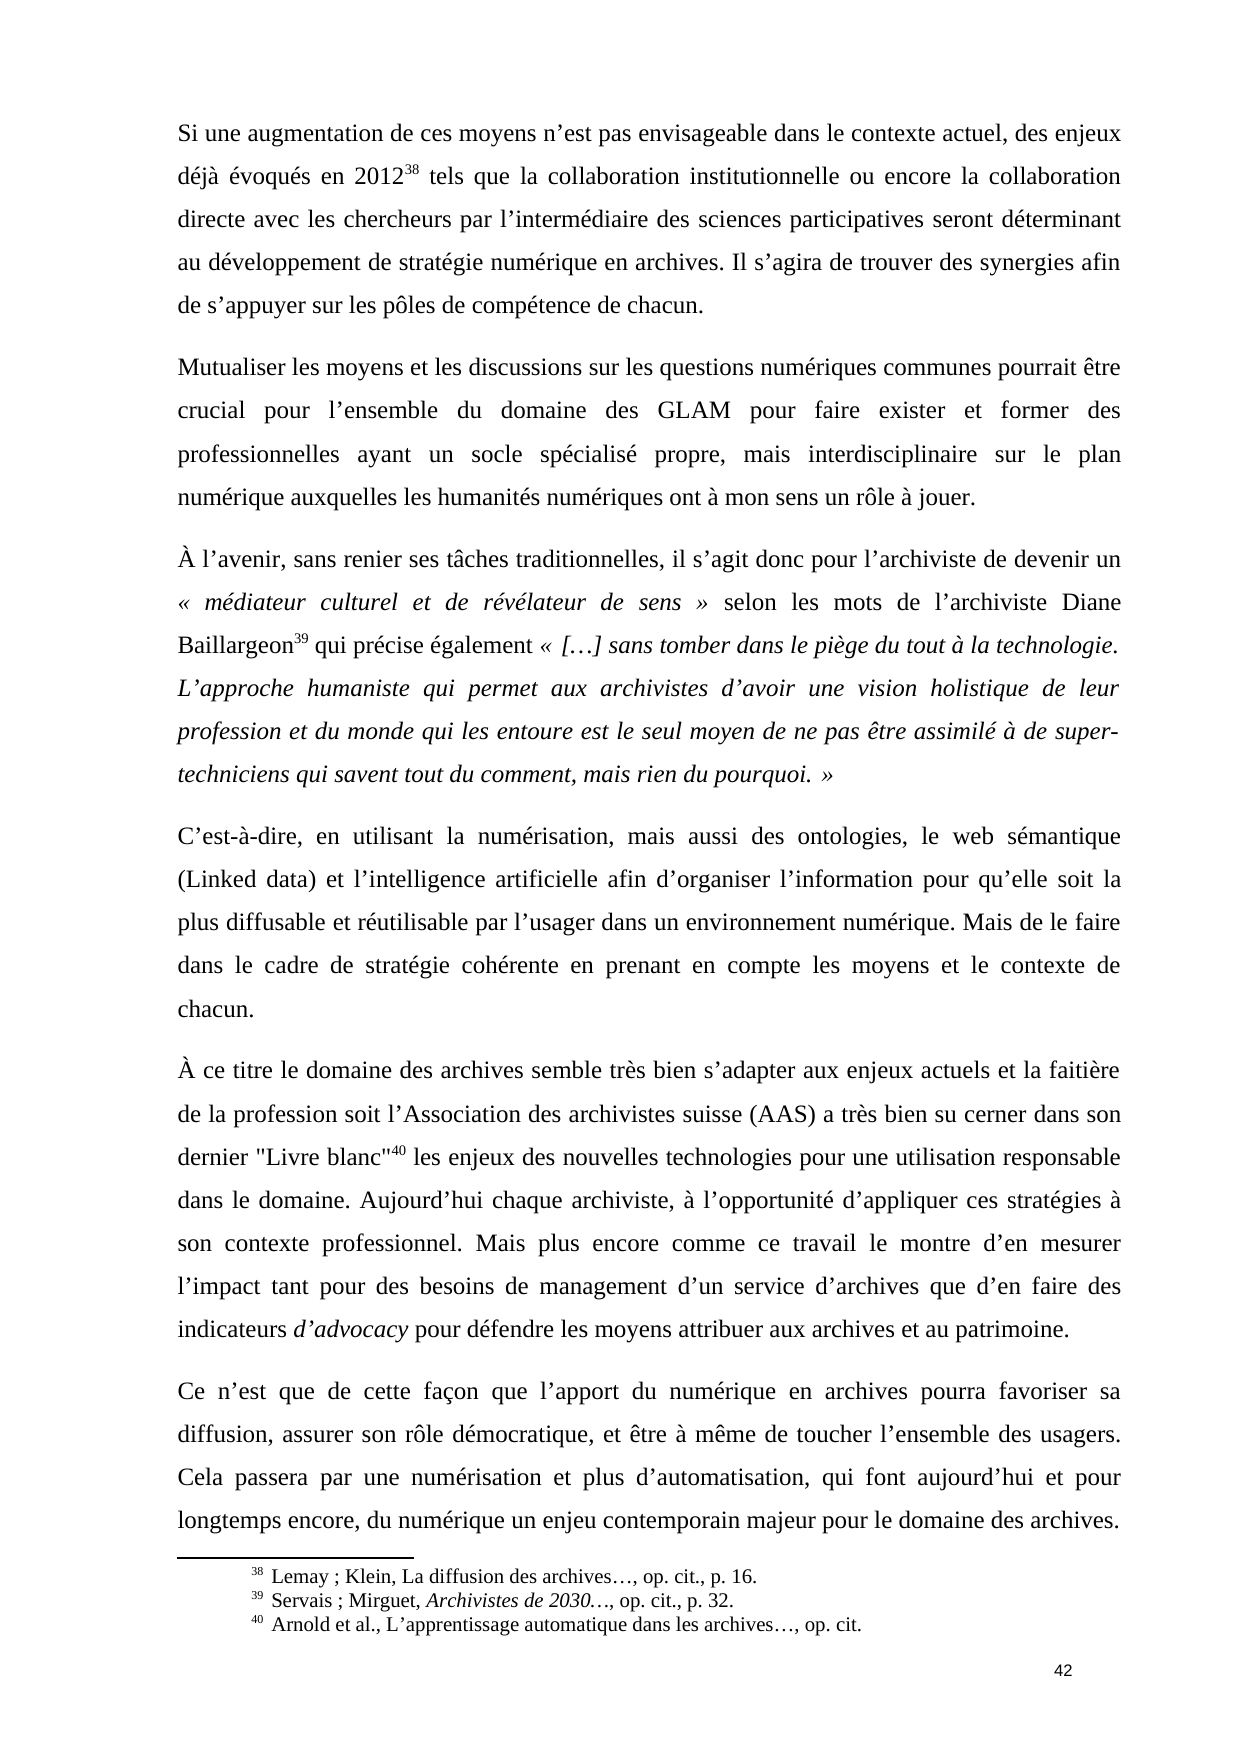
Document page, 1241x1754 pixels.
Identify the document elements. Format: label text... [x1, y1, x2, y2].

text Si une augmentation de ces moyens n’est pas envisageable dans le contexte actuel, des enjeux déjà évoqués en 2012 tels que la collaboration institutionnelle ou encore la collaboration directe avec les chercheurs par l’intermédiaire des sciences participatives seront déterminant au développement de stratégie numérique en archives. Il s’agira de trouver des synergies afin de s’appuyer sur les pôles de compétence de chacun. [177, 118, 1122, 319]
text À ce titre le domaine des archives semble très bien s’adapter aux enjeux actuels et la faitière de la profession soit l’Association des archivistes suisse (AAS) a très bien su cerner dans son dernier "Livre blanc" les enjeux des nouvelles technologies pour une utilisation responsable dans le domaine. Aujourd’hui chaque archiviste, à l’opportunité d’appliquer ces stratégies à son contexte professionnel. Mais plus encore comme ce travail le montre d’en mesurer l’impact tant pour des besoins de management d’un service d’archives que d’en faire des indicateurs d’advocacy pour défendre les moyens attribuer aux archives et au patrimoine. [177, 1056, 1122, 1343]
text À l’avenir, sans renier ses tâches traditionnelles, il s’agit donc pour l’archiviste de devenir un « médiateur culturel et de révélateur de sens » selon les mots de l’archiviste Diane Baillargeon qui précise également « […] sans tomber dans le piège du tout à la technologie. L’approche humaniste qui permet aux archivistes d’avoir une vision holistique de leur profession et du monde qui les entoure est le seul moyen de ne pas être assimilé à de super-techniciens qui savent tout du comment, mais rien du pourquoi. » [177, 544, 1122, 788]
text Mutualiser les moyens et les discussions sur les questions numériques communes pourrait être crucial pour l’ensemble du domaine des GLAM pour faire exister et former des professionnelles ayant un socle spécialisé propre, mais interdisciplinaire sur le plan numérique auxquelles les humanités numériques ont à mon sens un rôle à jouer. [177, 352, 1122, 511]
text Ce n’est que de cette façon que l’apport du numérique en archives pourra favoriser sa diffusion, assurer son rôle démocratique, et être à même de toucher l’ensemble des usagers. Cela passera par une numérisation et plus d’automatisation, qui font aujourd’hui et pour longtemps encore, du numérique un enjeu contemporain majeur pour le domaine des archives. [177, 1376, 1122, 1534]
text C’est-à-dire, en utilisant la numérisation, mais aussi des ontologies, le web sémantique (Linked data) et l’intelligence artificielle afin d’organiser l’information pour qu’elle soit la plus diffusable et réutilisable par l’usager dans un environnement numérique. Mais de le faire dans le cadre de stratégie cohérente en prenant en compte les moyens et le contexte de chacun. [177, 821, 1122, 1022]
